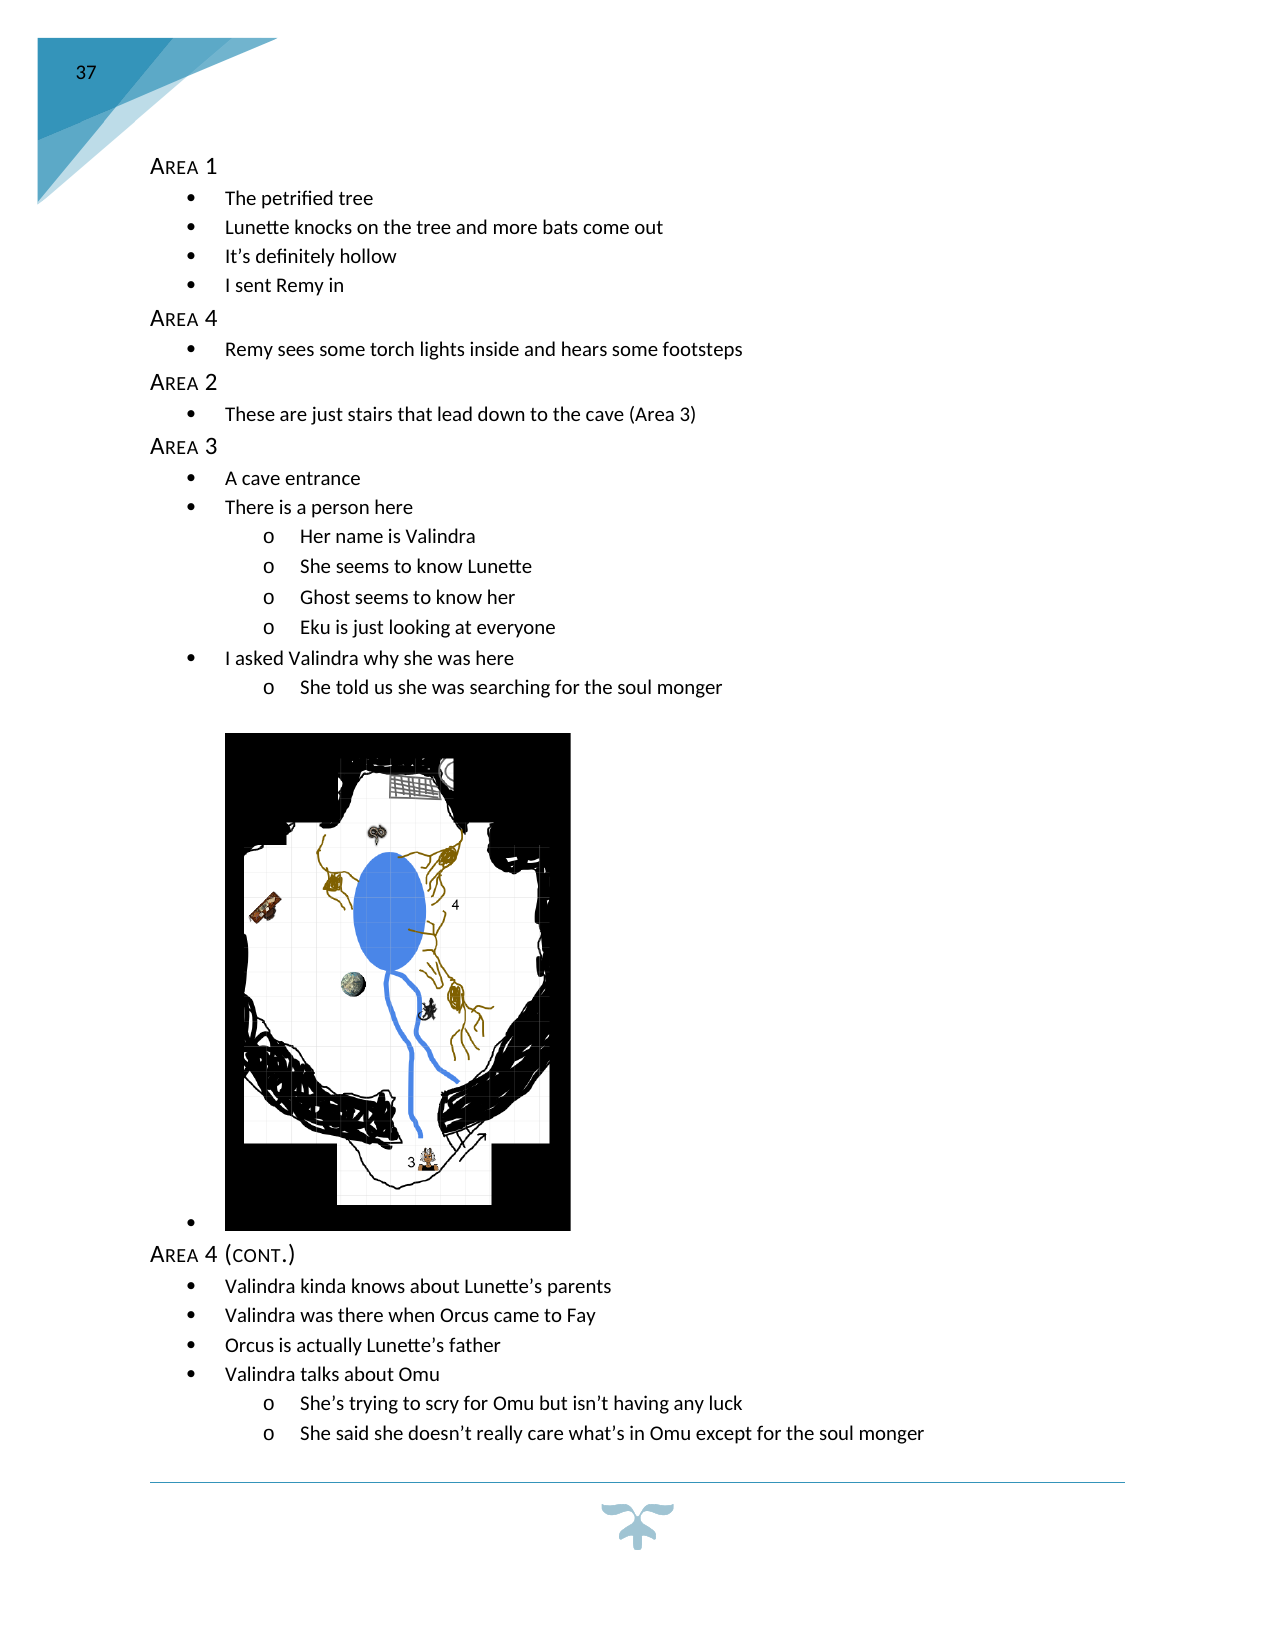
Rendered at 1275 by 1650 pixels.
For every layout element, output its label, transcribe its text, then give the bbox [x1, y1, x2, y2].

list Her name is Valindra [262, 523, 1125, 550]
list She said she doesn’t really care what’s in Omu except for the soul monger [262, 1421, 1125, 1447]
list Orcus is actually Lunette’s father [187, 1332, 1125, 1357]
list Valindra was there when Orcus came to Fay [187, 1303, 1125, 1328]
list A cave entrance [187, 465, 1125, 490]
list Remy sees some torch lights inside and hears some footsteps [187, 337, 1125, 362]
picture [225, 733, 571, 1231]
list I asked Valindra why she was here [187, 645, 1125, 670]
picture [37, 37, 279, 206]
list I sent Remy in [187, 272, 1125, 298]
subtitle Area 2 [150, 366, 1125, 396]
list These are just stairs that lead down to the cave (Area 3) [187, 401, 1125, 426]
list She seems to know Lunette [262, 554, 1125, 580]
list She’s trying to scry for Omu but isn’t having any luck [262, 1390, 1125, 1417]
subtitle Area 4 [150, 302, 1125, 332]
list Valindra talks about Omu [187, 1361, 1125, 1386]
list Valindra kinda knows about Lunette’s parents [187, 1273, 1125, 1299]
list The petrified tree [187, 185, 1125, 210]
subtitle Area 3 [150, 430, 1125, 461]
list It’s definitely hollow [187, 243, 1125, 269]
subtitle Area 4 (cont.) [150, 1238, 1125, 1269]
list They have a cube with them [601, 1504, 674, 1550]
list Lunette knocks on the tree and more bats come out [187, 214, 1125, 239]
list She told us she was searching for the soul monger [262, 674, 1125, 701]
subtitle Area 1 [150, 150, 1125, 181]
list There is a person here [187, 494, 1125, 519]
list Eku is just looking at everyone [262, 614, 1125, 641]
list Ghost seems to know her [262, 584, 1125, 611]
